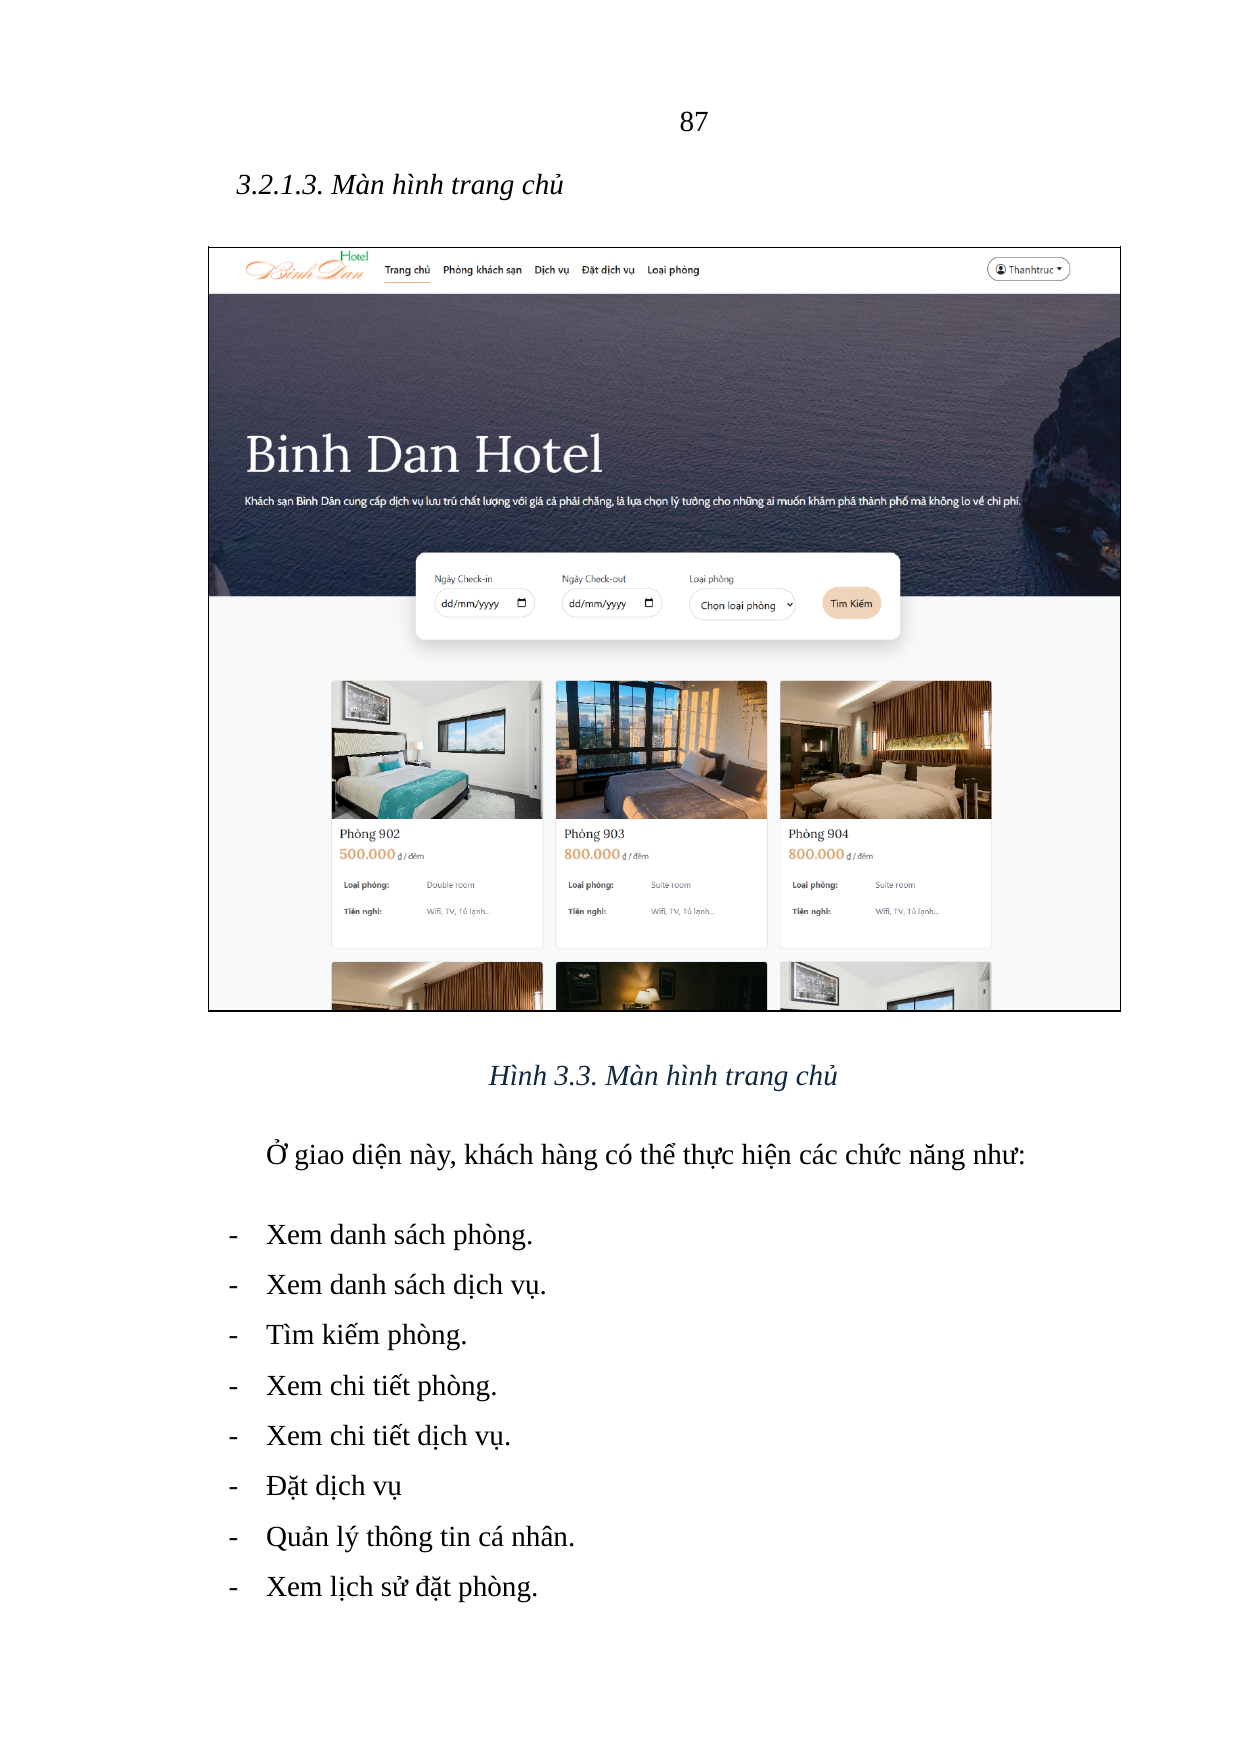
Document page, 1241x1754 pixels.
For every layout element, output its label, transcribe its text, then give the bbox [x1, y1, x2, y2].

picture [209, 248, 1120, 1010]
list Đặt dịch vụ [228, 1468, 1122, 1502]
list Tìm kiếm phòng. [228, 1317, 1122, 1351]
list Xem danh sách phòng. [228, 1217, 1122, 1250]
list Xem chi tiết dịch vụ. [228, 1418, 1122, 1452]
list Quản lý thông tin cá nhân. [228, 1519, 1122, 1552]
list Xem danh sách dịch vụ. [228, 1267, 1122, 1301]
text Ở giao diện này, khách hàng có thể thực hiện các chức năng như: [207, 1137, 1122, 1171]
subtitle Màn hình trang chủ [207, 167, 1122, 200]
list Xem chi tiết phòng. [228, 1368, 1122, 1401]
list Xem lịch sử đặt phòng. [228, 1569, 1122, 1603]
